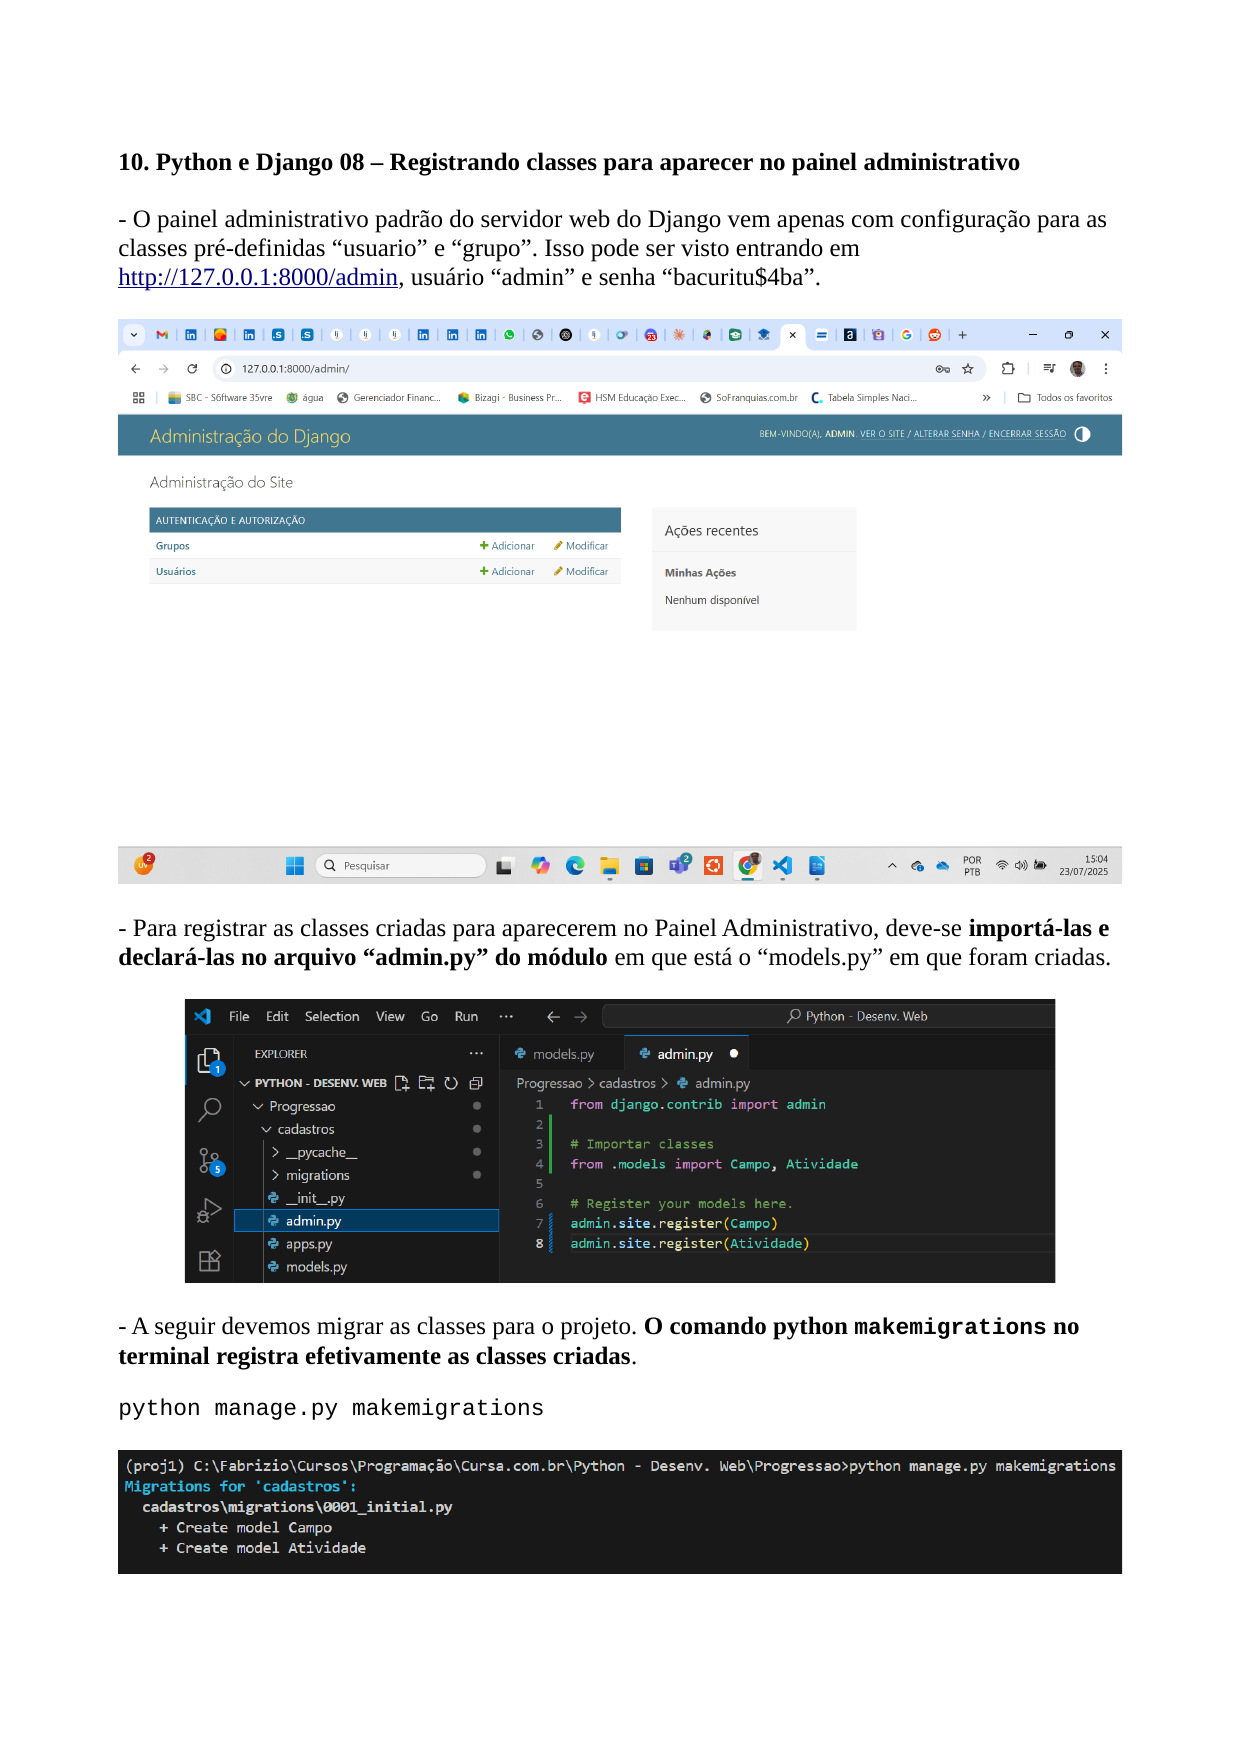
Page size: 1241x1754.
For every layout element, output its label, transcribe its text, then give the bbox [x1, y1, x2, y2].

picture [118, 319, 1123, 884]
text - A seguir devemos migrar as classes para o projeto. O comando python makemigrations no terminal registra efetivamente as classes criadas. [118, 1311, 1122, 1370]
picture [118, 1450, 1123, 1574]
text 10. Python e Django 08 – Registrando classes para aparecer no painel administrativo [118, 147, 1122, 176]
text - Para registrar as classes criadas para aparecerem no Painel Administrativo, deve-se importá-las e declará-las no arquivo “admin.py” do módulo em que está o “models.py” em que foram criadas. [118, 913, 1122, 970]
text python manage.py makemigrations [118, 1396, 1122, 1422]
text - O painel administrativo padrão do servidor web do Django vem apenas com configuração para as classes pré-definidas “usuario” e “grupo”. Isso pode ser visto entrando em http://127.0.0.1:8000/admin, usuário “admin” e senha “bacuritu$4ba”. [118, 204, 1122, 291]
picture [184, 999, 1056, 1283]
